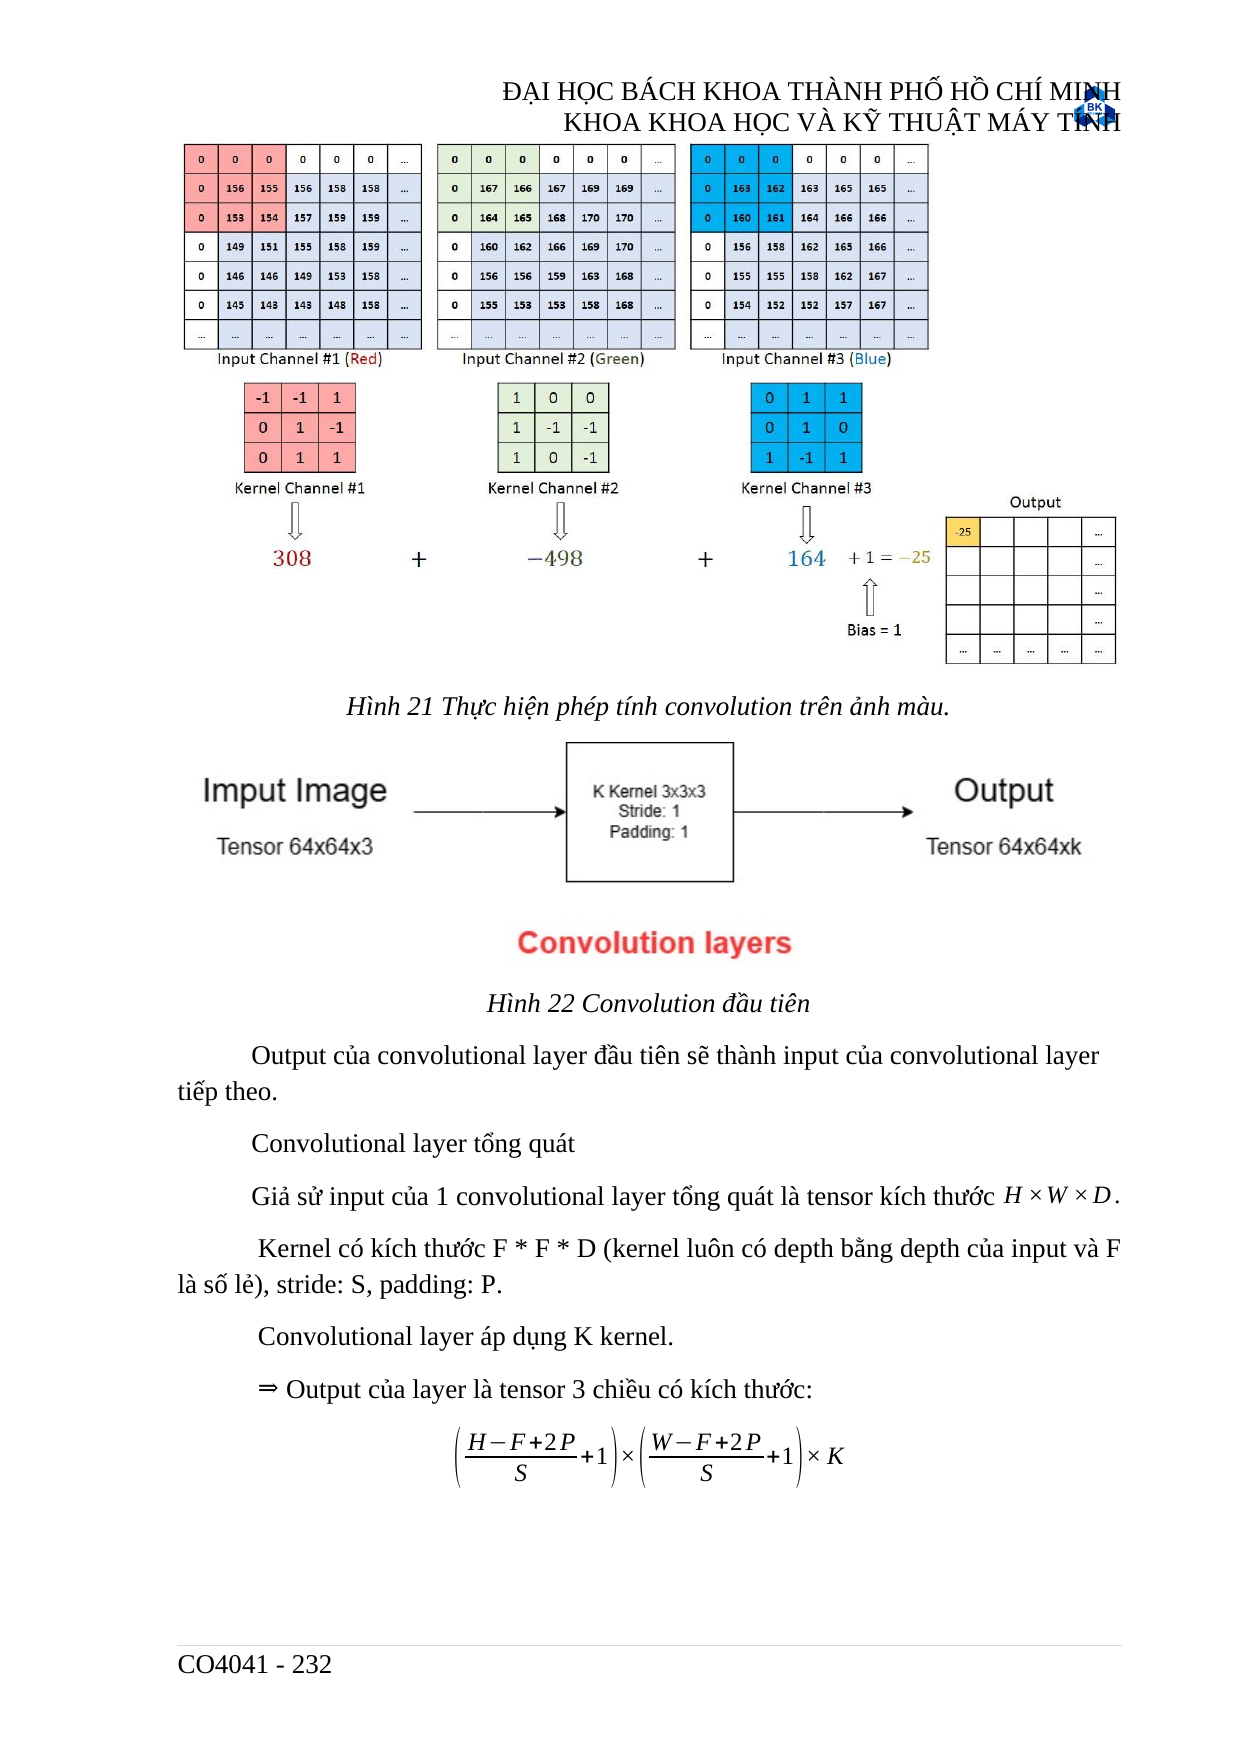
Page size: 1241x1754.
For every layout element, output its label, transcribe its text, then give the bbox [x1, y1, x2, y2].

picture [177, 137, 1123, 669]
picture [1088, 82, 1097, 94]
text Output của convolutional layer đầu tiên sẽ thành input của convolutional layer tiếp theo. [177, 1039, 1122, 1106]
text Output của layer là tensor 3 chiều có kích thước: [177, 1373, 1122, 1404]
picture [1067, 82, 1123, 133]
text Convolutional layer áp dụng K kernel. [177, 1320, 1122, 1352]
text Kernel có kích thước F * F * D (kernel luôn có depth bằng depth của input và F là số lẻ), stride: S, padding: P. [177, 1232, 1122, 1299]
text Giả sử input của 1 convolutional layer tổng quát là tensor kích thước [177, 1180, 1122, 1211]
text Convolutional layer tổng quát [177, 1127, 1122, 1159]
picture [177, 742, 1122, 966]
picture [1107, 82, 1115, 90]
